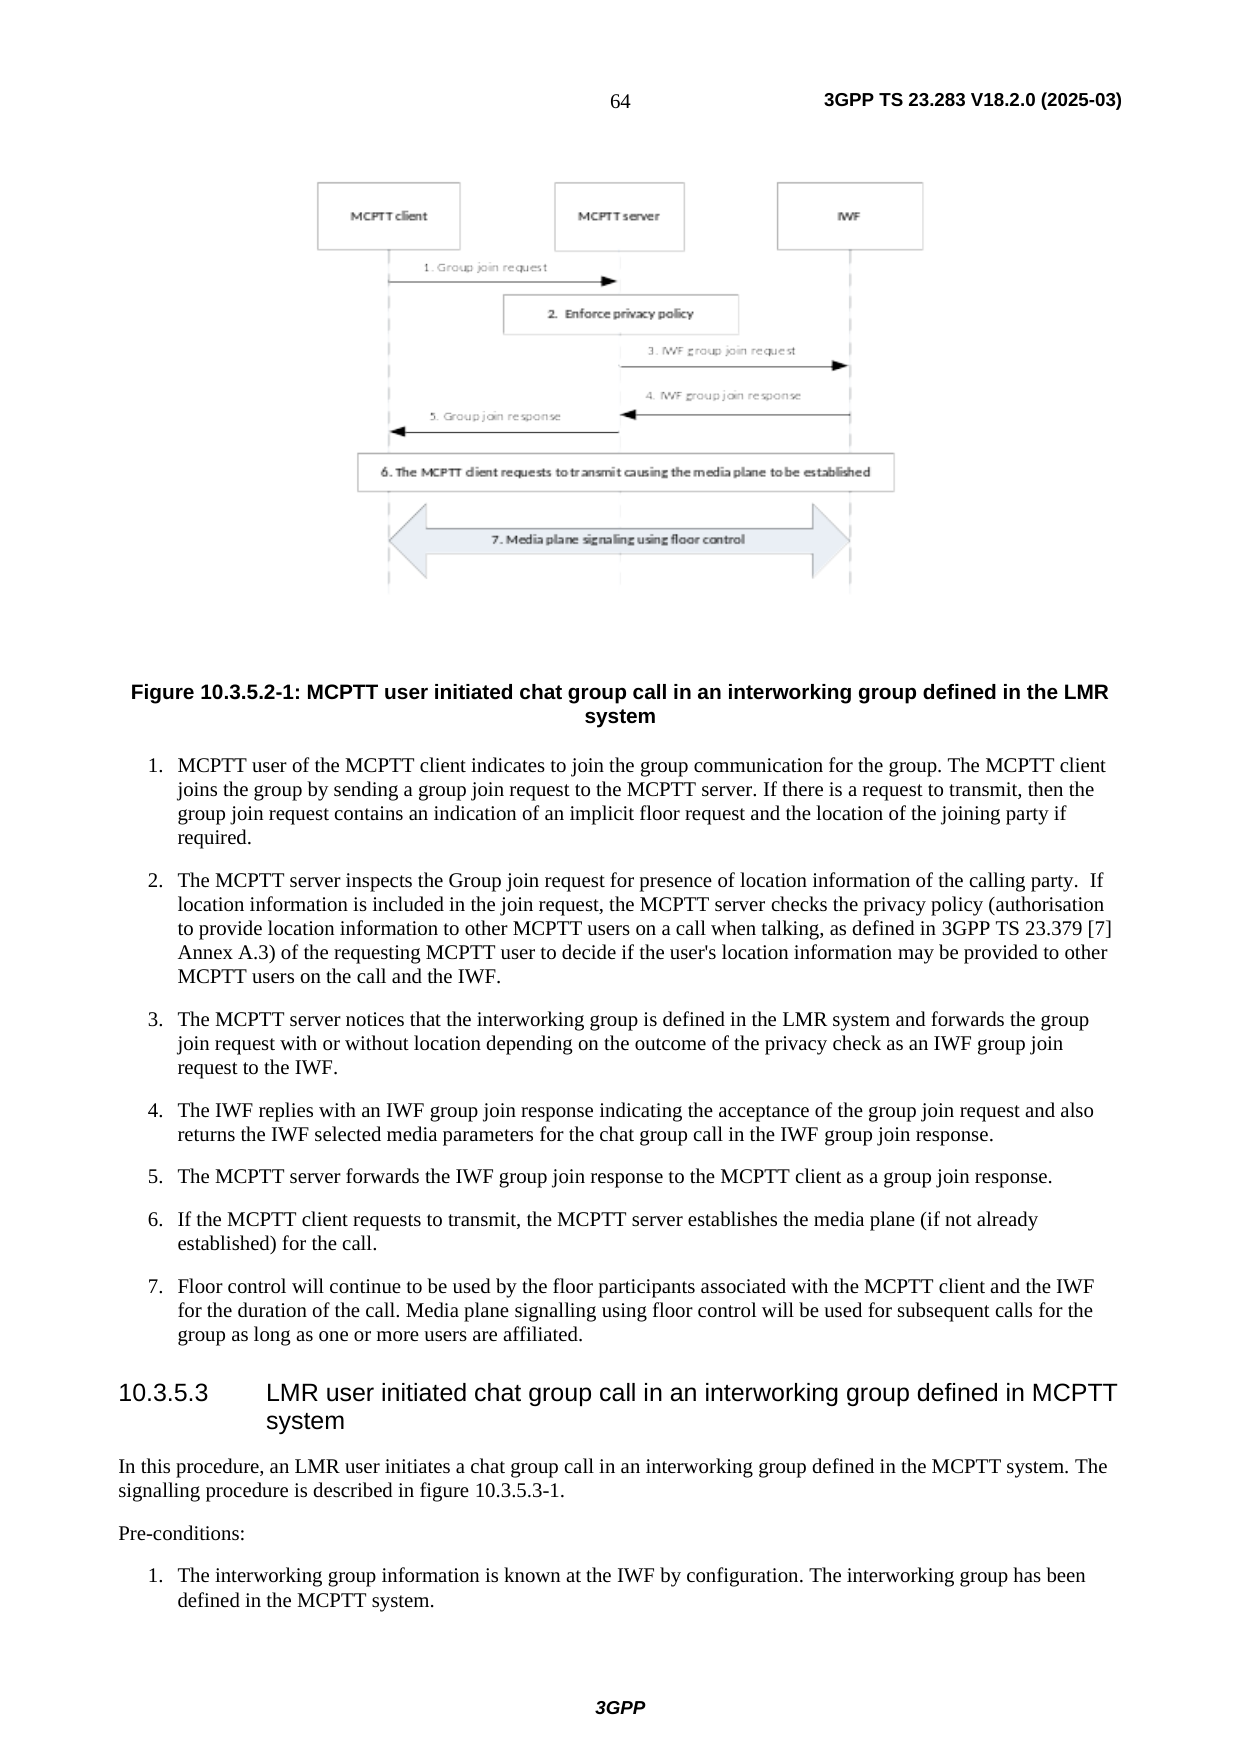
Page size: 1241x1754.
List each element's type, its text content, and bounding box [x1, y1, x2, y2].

text 4. The IWF replies with an IWF group join response indicating the acceptance of the group join request and also returns the IWF selected media parameters for the chat group call in the IWF group join response. [148, 1097, 1122, 1146]
text Pre-conditions: [118, 1521, 1122, 1545]
text 1. MCPTT user of the MCPTT client indicates to join the group communication for the group. The MCPTT client joins the group by sending a group join request to the MCPTT server. If there is a request to transmit, then the group join request contains an indication of an implicit floor request and the location of the joining party if required. [148, 752, 1122, 849]
text Figure 10.3.5.2-1: MCPTT user initiated chat group call in an interworking group defined in the LMR system [118, 679, 1122, 727]
text 6. If the MCPTT client requests to transmit, the MCPTT server establishes the media plane (if not already established) for the call. [148, 1207, 1122, 1255]
subtitle 10.3.5.3 LMR user initiated chat group call in an interworking group defined in MCPTT system [118, 1377, 1122, 1435]
text 7. Floor control will continue to be used by the floor participants associated with the MCPTT client and the IWF for the duration of the call. Media plane signalling using floor control will be used for subsequent calls for the group as long as one or more users are affiliated. [148, 1274, 1122, 1346]
text 3. The MCPTT server notices that the interworking group is defined in the LMR system and forwards the group join request with or without location depending on the outcome of the privacy check as an IWF group join request to the IWF. [148, 1007, 1122, 1079]
text 1. The interworking group information is known at the IWF by configuration. The interworking group has been defined in the MCPTT system. [148, 1563, 1122, 1612]
text 2. The MCPTT server inspects the Group join request for presence of location information of the calling party. If location information is included in the join request, the MCPTT server checks the privacy policy (authorisation to provide location information to other MCPTT users on a call when talking, as defined in 3GPP TS 23.379 [7] Annex A.3) of the requesting MCPTT user to decide if the user's location information may be provided to other MCPTT users on the call and the IWF. [148, 867, 1122, 988]
text In this procedure, an LMR user initiates a chat group call in an interworking group defined in the MCPTT system. The signalling procedure is described in figure 10.3.5.3-1. [118, 1454, 1122, 1502]
text 5. The MCPTT server forwards the IWF group join response to the MCPTT client as a group join response. [148, 1164, 1122, 1188]
